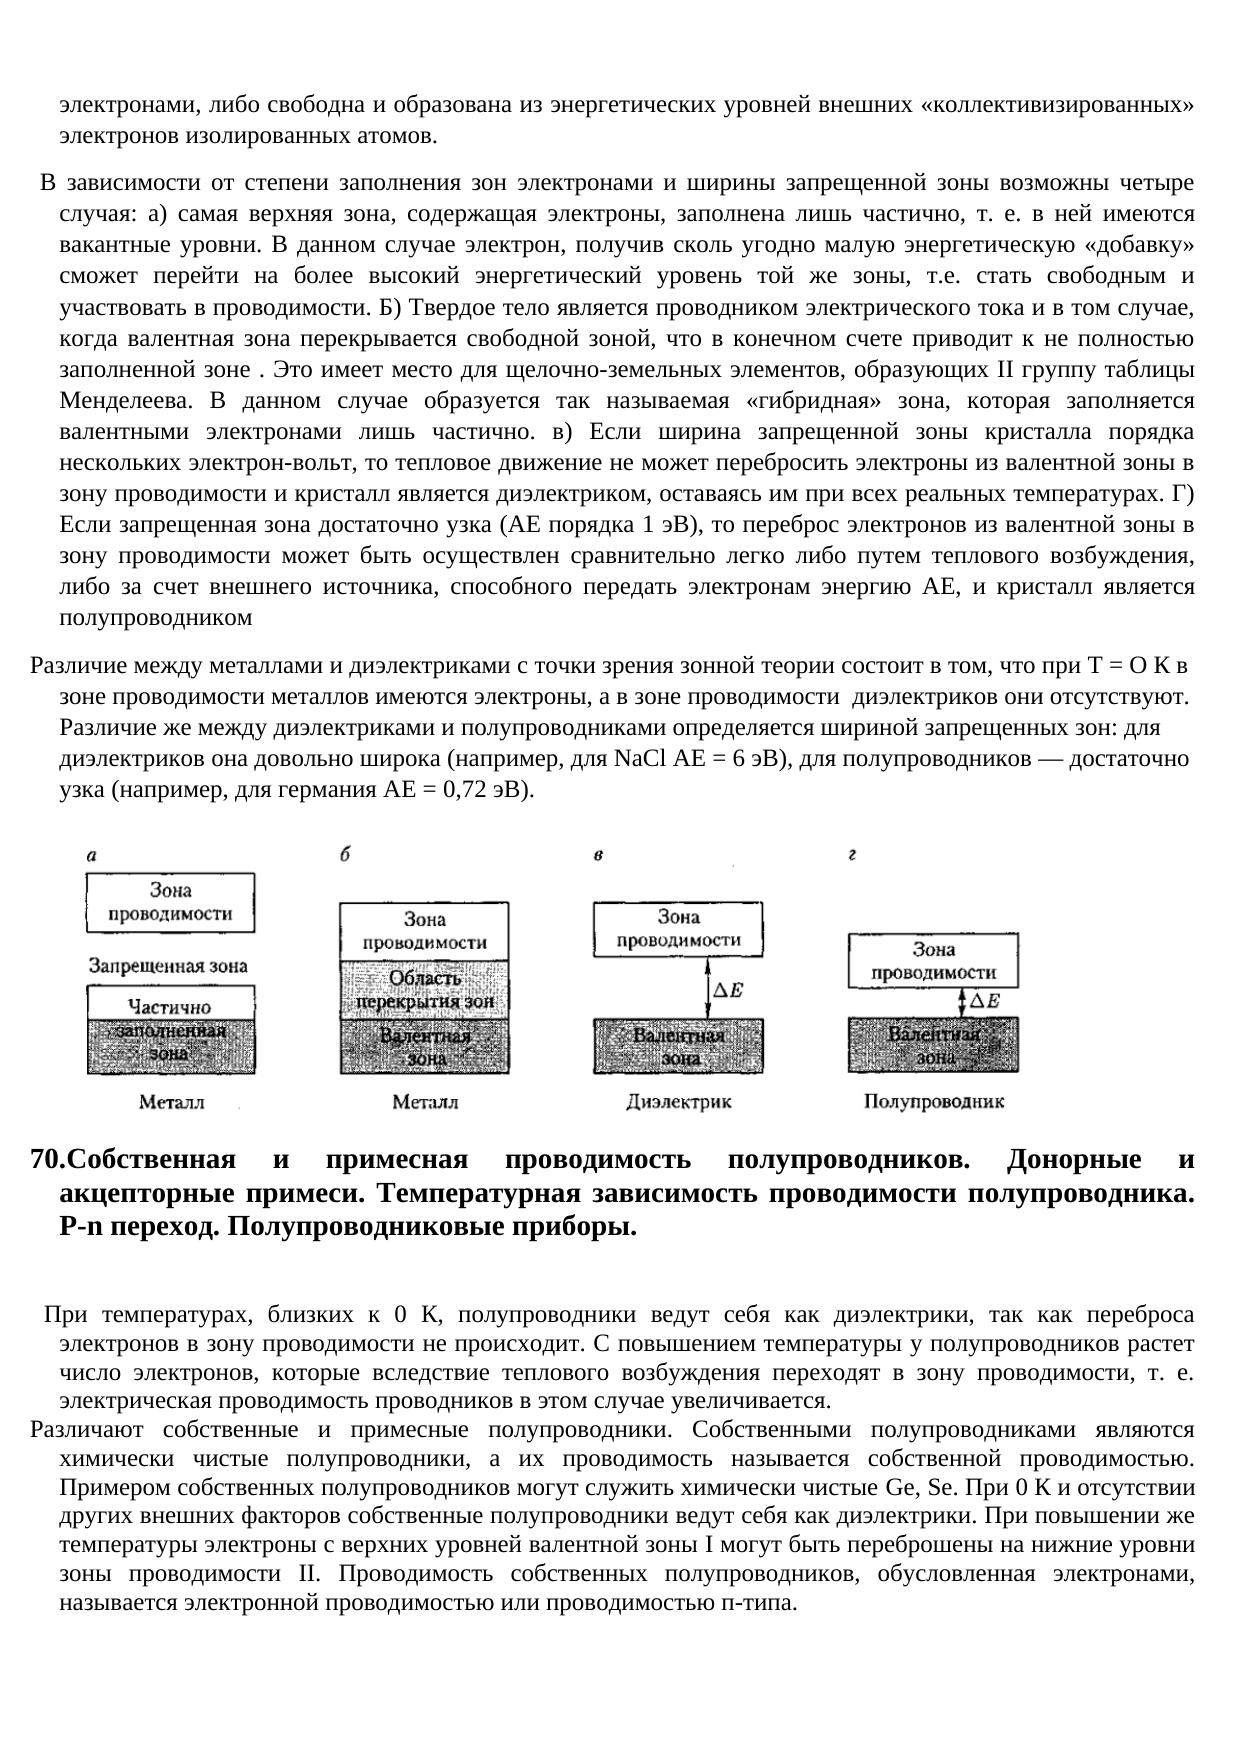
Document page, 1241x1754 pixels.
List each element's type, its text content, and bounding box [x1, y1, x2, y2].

text Различают собственные и примесные полупроводники. Собственными полупроводниками являются химически чистые полупроводники, а их проводимость называется собственной проводимостью. Примером собственных полупроводников могут служить химически чистые Ge, Se. При 0 К и отсутствии других внешних факторов собственные полупроводники ведут себя как диэлектрики. При повышении же температуры электроны с верхних уровней валентной зоны I могут быть переброшены на нижние уровни зоны проводимости II. Проводимость собственных полупроводников, обусловленная электронами, называется электронной проводимостью или проводимостью п-типа. [29, 1414, 1196, 1616]
text В зависимости от степени заполнения зон электронами и ширины запрещенной зоны возможны четыре случая: а) самая верхняя зона, содержащая электроны, заполнена лишь частично, т. е. в ней имеются вакантные уровни. В данном случае электрон, получив сколь угодно малую энергетическую «добавку» сможет перейти на более высокий энергетический уровень той же зоны, т.е. стать свободным и участвовать в проводимости. Б) Твердое тело является проводником электрического тока и в том случае, когда валентная зона перекрывается свободной зоной, что в конечном счете приводит к не полностью заполненной зоне . Это имеет место для щелочно-земельных элементов, образующих II группу таблицы Менделеева. В данном случае образуется так называемая «гибридная» зона, которая заполняется валентными электронами лишь частично. в) Если ширина запрещенной зоны кристалла порядка нескольких электрон-вольт, то тепловое движение не может перебросить электроны из валентной зоны в зону проводимости и кристалл является диэлектриком, оставаясь им при всех реальных температурах. Г) Если запрещенная зона достаточно узка (АЕ порядка 1 эВ), то переброс электронов из валентной зоны в зону проводимости может быть осуществлен сравнительно легко либо путем теплового возбуждения, либо за счет внешнего источника, способного передать электронам энергию АЕ, и кристалл является полупроводником [29, 167, 1196, 631]
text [29, 89, 1196, 148]
text При температурах, близких к 0 К, полупроводники ведут себя как диэлектрики, так как переброса электронов в зону проводимости не происходит. С повышением температуры у полупроводников растет число электронов, которые вследствие теплового возбуждения переходят в зону проводимости, т. е. электрическая проводимость проводников в этом случае увеличивается. [29, 1299, 1196, 1414]
picture [59, 804, 1033, 1123]
text 70.Собственная и примесная проводимость полупроводников. Донорные и акцепторные примеси. Температурная зависимость проводимости полупроводника. P-n переход. Полупроводниковые приборы. [29, 1141, 1196, 1242]
